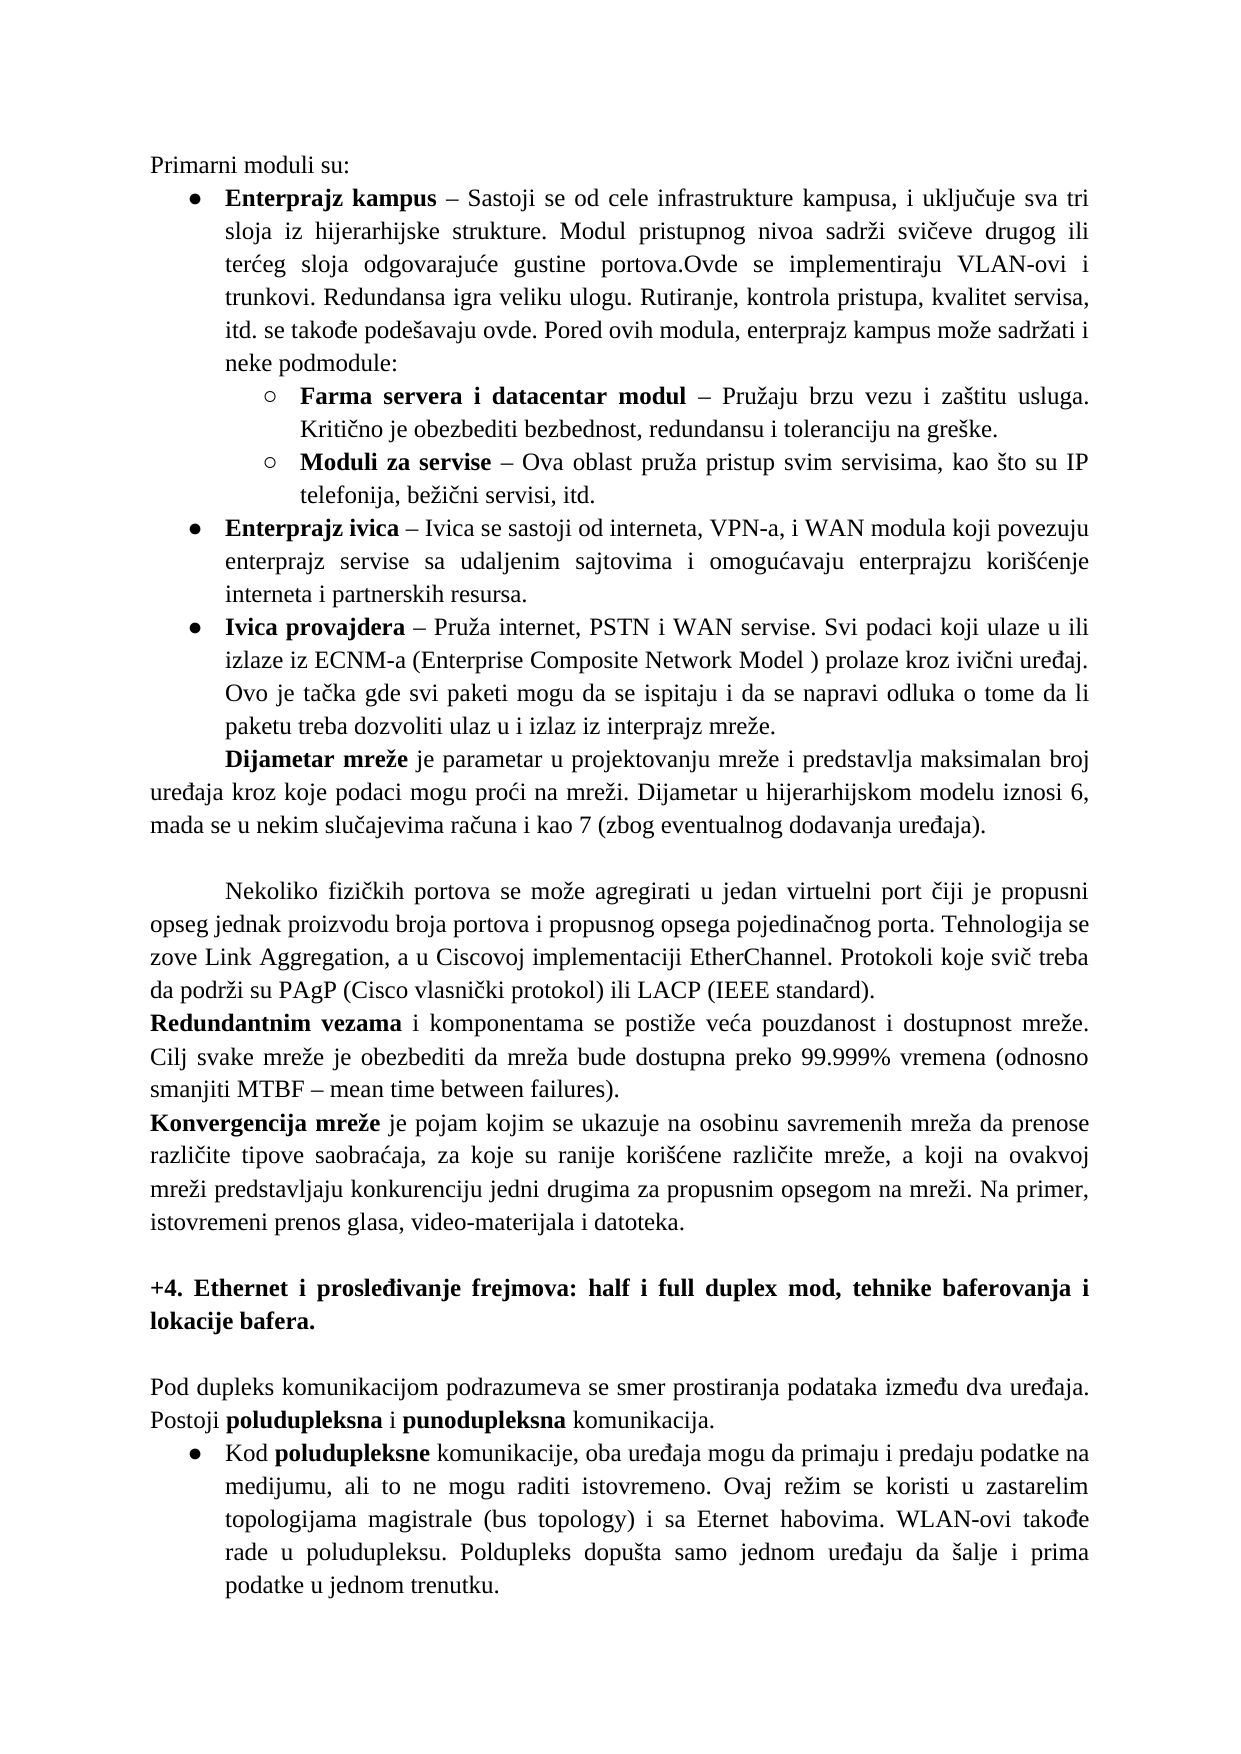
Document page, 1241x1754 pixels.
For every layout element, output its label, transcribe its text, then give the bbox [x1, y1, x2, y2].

list Enterprajz kampus – Sastoji se od cele infrastrukture kampusa, i uključuje sva tri sloja iz hijerarhijske strukture. Modul pristupnog nivoa sadrži svičeve drugog ili terćeg sloja odgovarajuće gustine portova.Ovde se implementiraju VLAN-ovi i trunkovi. Redundansa igra veliku ulogu. Rutiranje, kontrola pristupa, kvalitet servisa, itd. se takođe podešavaju ovde. Pored ovih modula, enterprajz kampus može sadržati i neke podmodule: [187, 183, 1090, 377]
list Moduli za servise – Ova oblast pruža pristup svim servisima, kao što su IP telefonija, bežični servisi, itd. [262, 447, 1090, 509]
text Konvergencija mreže je pojam kojim se ukazuje na osobinu savremenih mreža da prenose različite tipove saobraćaja, za koje su ranije korišćene različite mreže, a koji na ovakvoj mreži predstavljaju konkurenciju jedni drugima za propusnim opsegom na mreži. Na primer, istovremeni prenos glasa, video-materijala i datoteka. [150, 1108, 1090, 1235]
list Farma servera i datacentar modul – Pružaju brzu vezu i zaštitu usluga. Kritično je obezbediti bezbednost, redundansu i toleranciju na greške. [262, 381, 1090, 443]
text Dijametar mreže je parametar u projektovanju mreže i predstavlja maksimalan broj uređaja kroz koje podaci mogu proći na mreži. Dijametar u hijerarhijskom modelu iznosi 6, mada se u nekim slučajevima računa i kao 7 (zbog eventualnog dodavanja uređaja). [150, 744, 1090, 839]
text Redundantnim vezama i komponentama se postiže veća pouzdanost i dostupnost mreže. Cilj svake mreže je obezbediti da mreža bude dostupna preko 99.999% vremena (odnosno smanjiti MTBF – mean time between failures). [150, 1008, 1090, 1103]
text +4. Ethernet i prosleđivanje frejmova: half i full duplex mod, tehnike baferovanja i lokacije bafera. [150, 1273, 1090, 1334]
list Kod poludupleksne komunikacije, oba uređaja mogu da primaju i predaju podatke na medijumu, ali to ne mogu raditi istovremeno. Ovaj režim se koristi u zastarelim topologijama magistrale (bus topology) i sa Eternet habovima. WLAN-ovi takođe rade u poludupleksu. Poldupleks dopušta samo jednom uređaju da šalje i prima podatke u jednom trenutku. [187, 1438, 1090, 1599]
text Pod dupleks komunikacijom podrazumeva se smer prostiranja podataka između dva uređaja. Postoji poludupleksna i punodupleksna komunikacija. [150, 1372, 1090, 1433]
text Nekoliko fizičkih portova se može agregirati u jedan virtuelni port čiji je propusni opseg jednak proizvodu broja portova i propusnog opsega pojedinačnog porta. Tehnologija se zove Link Aggregation, a u Ciscovoj implementaciji EtherChannel. Protokoli koje svič treba da podrži su PAgP (Cisco vlasnički protokol) ili LACP (IEEE standard). [150, 876, 1090, 1004]
list Enterprajz ivica – Ivica se sastoji od interneta, VPN-a, i WAN modula koji povezuju enterprajz servise sa udaljenim sajtovima i omogućavaju enterprajzu korišćenje interneta i partnerskih resursa. [187, 513, 1090, 608]
text Primarni moduli su: [150, 150, 1090, 179]
list Ivica provajdera – Pruža internet, PSTN i WAN servise. Svi podaci koji ulaze u ili izlaze iz ECNM-a (Enterprise Composite Network Model ) prolaze kroz ivični uređaj. Ovo je tačka gde svi paketi mogu da se ispitaju i da se napravi odluka o tome da li paketu treba dozvoliti ulaz u i izlaz iz interprajz mreže. [187, 612, 1090, 740]
